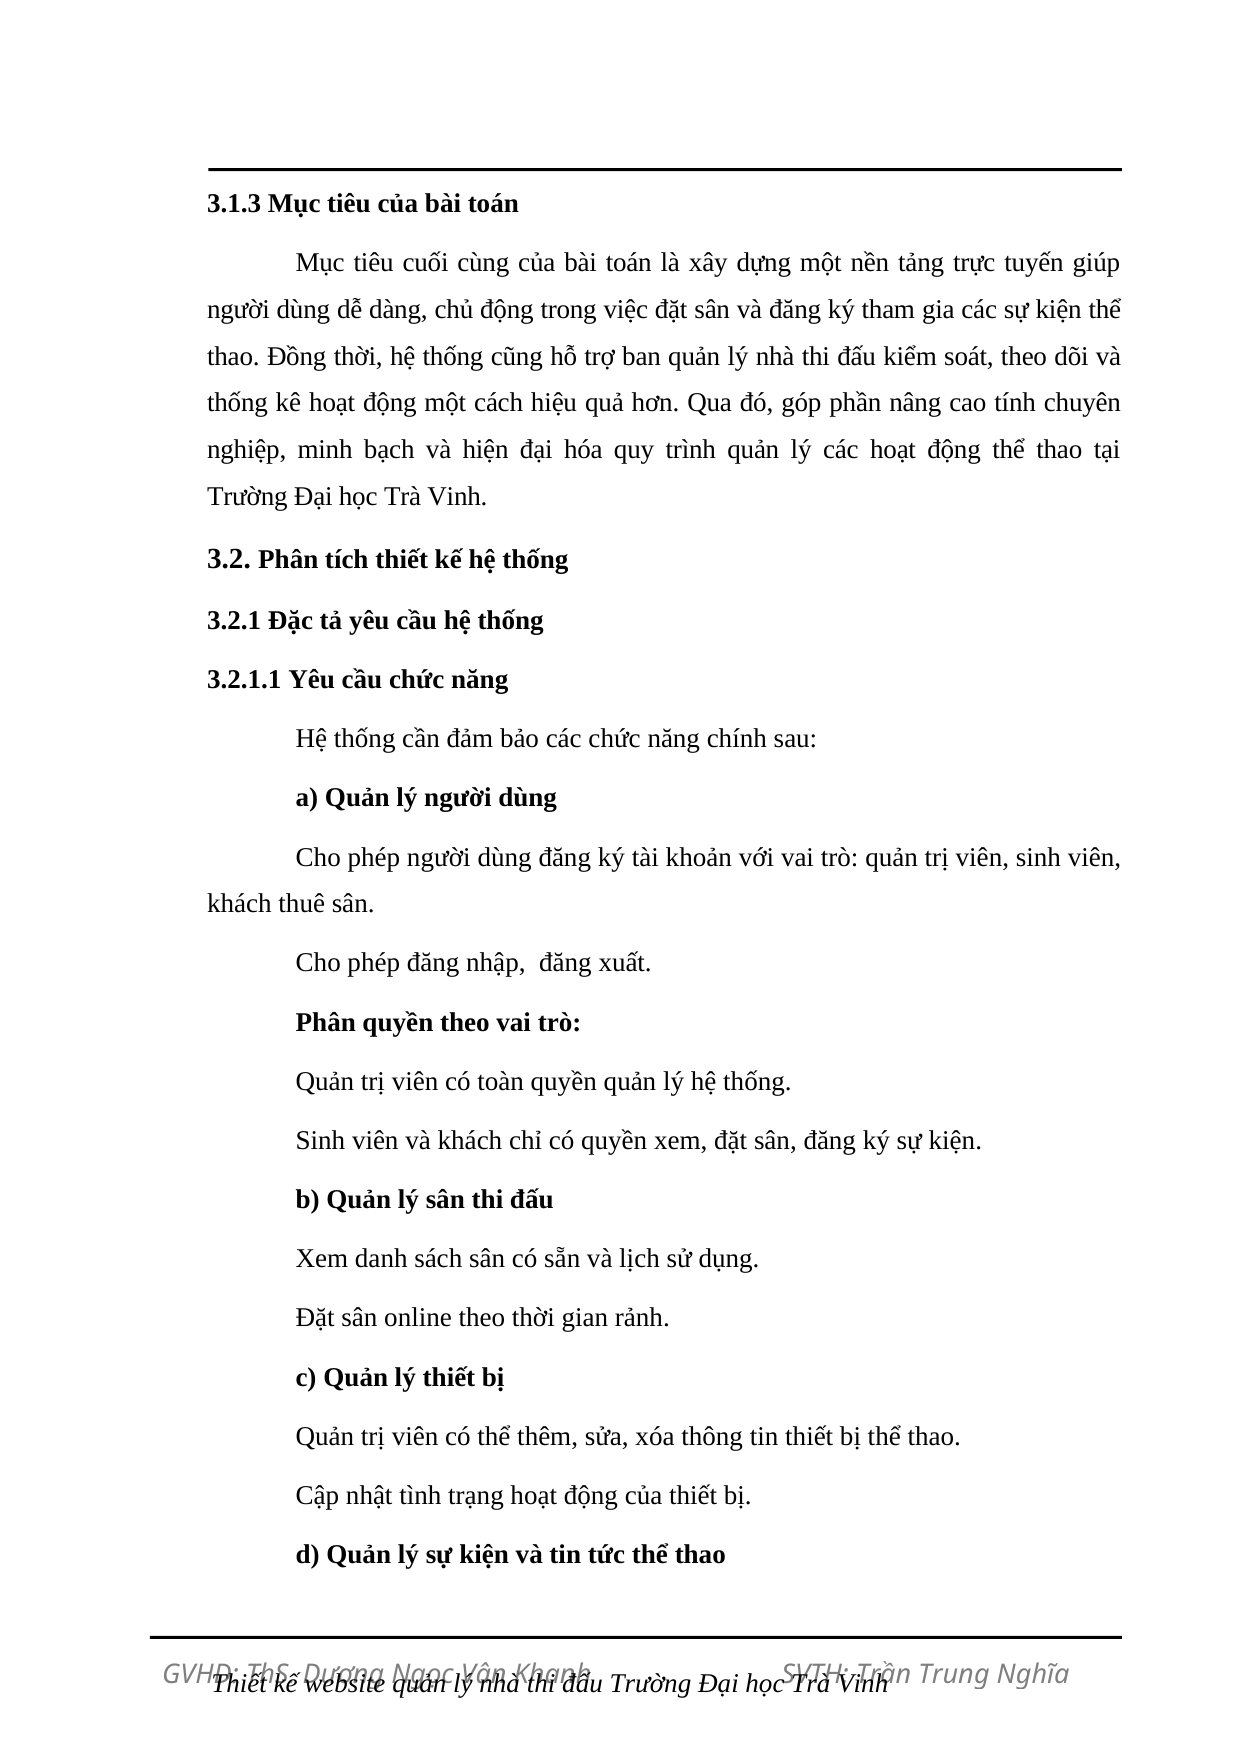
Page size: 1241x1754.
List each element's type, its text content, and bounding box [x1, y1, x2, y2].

text Sinh viên và khách chỉ có quyền xem, đặt sân, đăng ký sự kiện. [207, 1124, 1122, 1155]
text Quản trị viên có thể thêm, sửa, xóa thông tin thiết bị thể thao. [207, 1420, 1122, 1451]
text Hệ thống cần đảm bảo các chức năng chính sau: [207, 722, 1122, 753]
text c) Quản lý thiết bị [207, 1361, 1122, 1392]
text Cho phép người dùng đăng ký tài khoản với vai trò: quản trị viên, sinh viên, khách thuê sân. [207, 841, 1122, 918]
text Phân quyền theo vai trò: [207, 1006, 1122, 1037]
subtitle Đặc tả yêu cầu hệ thống [207, 604, 1122, 635]
text Quản trị viên có toàn quyền quản lý hệ thống. [207, 1065, 1122, 1096]
text Xem danh sách sân có sẵn và lịch sử dụng. [207, 1242, 1122, 1273]
subtitle Mục tiêu của bài toán [207, 148, 1122, 218]
text Mục tiêu cuối cùng của bài toán là xây dựng một nền tảng trực tuyến giúp người dùng dễ dàng, chủ động trong việc đặt sân và đăng ký tham gia các sự kiện thể thao. Đồng thời, hệ thống cũng hỗ trợ ban quản lý nhà thi đấu kiểm soát, theo dõi và thống kê hoạt động một cách hiệu quả hơn. Qua đó, góp phần nâng cao tính chuyên nghiệp, minh bạch và hiện đại hóa quy trình quản lý các hoạt động thể thao tại Trường Đại học Trà Vinh. [207, 247, 1122, 511]
text b) Quản lý sân thi đấu [207, 1183, 1122, 1214]
text a) Quản lý người dùng [207, 781, 1122, 813]
subtitle Phân tích thiết kế hệ thống [207, 541, 1122, 575]
text Cho phép đăng nhập, đăng xuất. [207, 946, 1122, 978]
text d) Quản lý sự kiện và tin tức thể thao [207, 1538, 1122, 1569]
text Cập nhật tình trạng hoạt động của thiết bị. [207, 1479, 1122, 1510]
text Đặt sân online theo thời gian rảnh. [207, 1301, 1122, 1333]
subtitle Yêu cầu chức năng [207, 663, 1122, 694]
